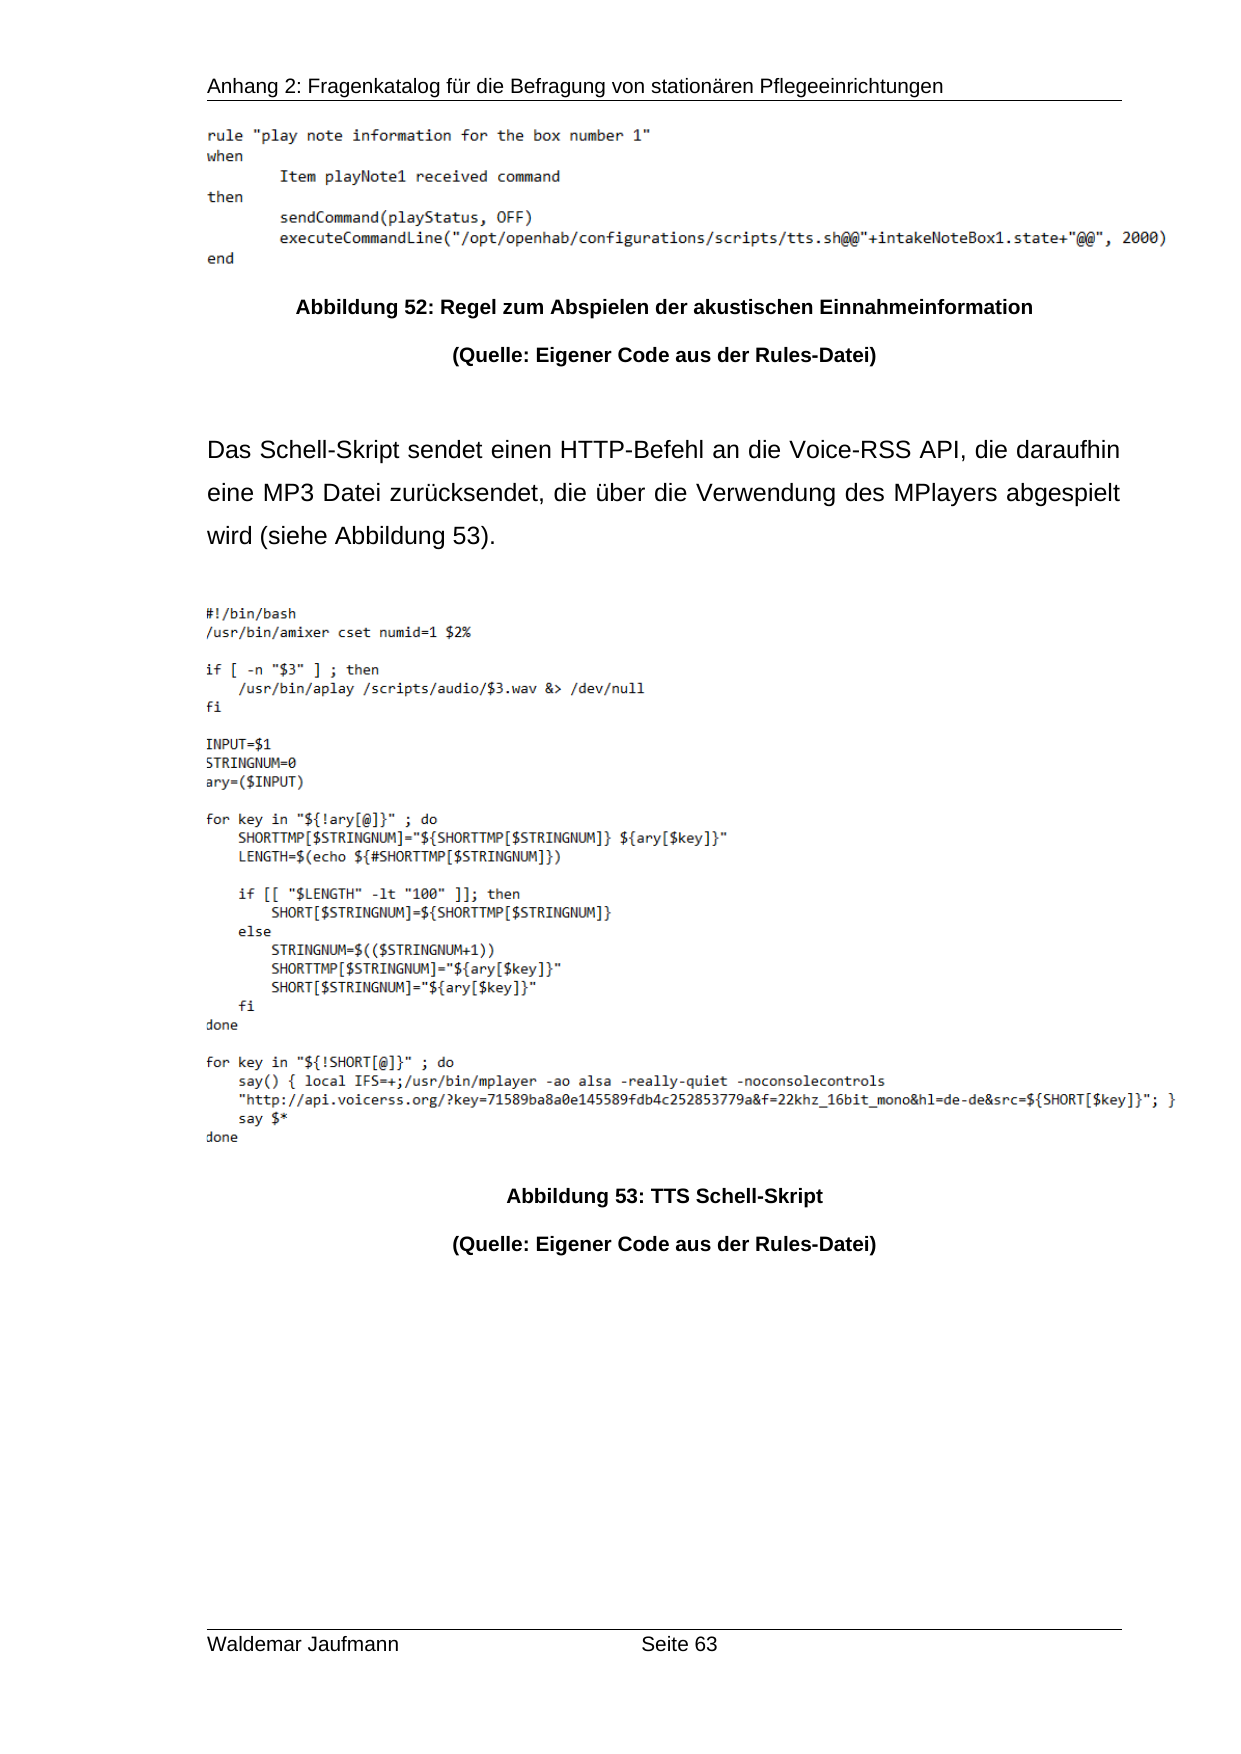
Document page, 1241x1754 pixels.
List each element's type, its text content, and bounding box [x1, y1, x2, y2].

text (Quelle: Eigener Code aus der Rules-Datei) [207, 343, 1122, 367]
text Abbildung 53: TTS Schell-Skript [207, 1184, 1122, 1208]
picture [206, 607, 1181, 1172]
text Abbildung 52: Regel zum Abspielen der akustischen Einnahmeinformation [207, 295, 1122, 319]
text Das Schell-Skript sendet einen HTTP-Befehl an die Voice-RSS API, die daraufhin eine MP3 Datei zurücksendet, die über die Verwendung des MPlayers abgespielt wird (siehe Abbildung 53). [207, 435, 1122, 550]
text (Quelle: Eigener Code aus der Rules-Datei) [207, 1232, 1122, 1256]
picture [206, 118, 1181, 283]
